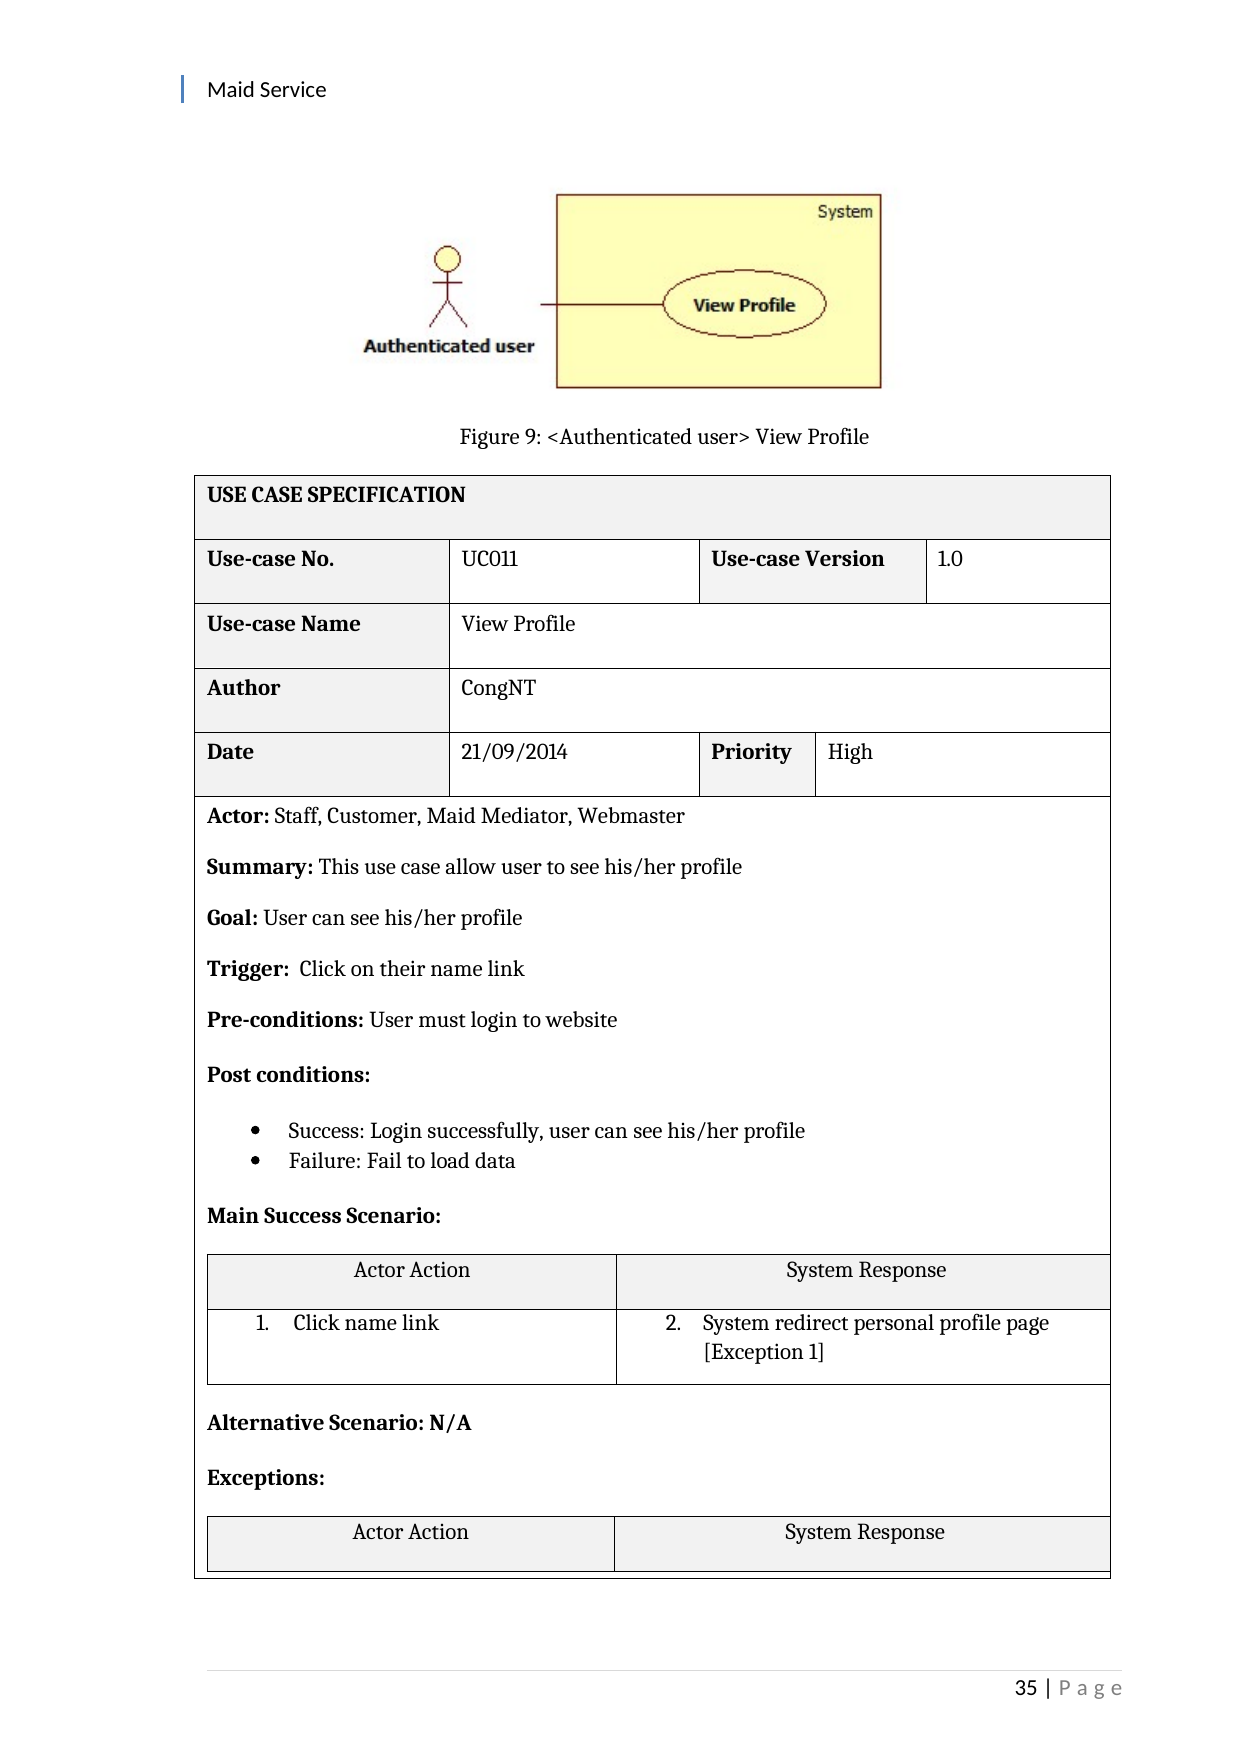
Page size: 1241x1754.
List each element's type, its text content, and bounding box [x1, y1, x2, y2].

table_header USE CASE SPECIFICATION [195, 476, 1110, 539]
table_cell 21/09/2014 [450, 733, 699, 796]
table_cell High [816, 733, 1110, 796]
table_cell Priority [700, 733, 815, 796]
table_cell Use-case No. [195, 540, 449, 603]
table_cell CongNT [450, 669, 1110, 732]
table_cell Author [195, 669, 449, 732]
picture [325, 163, 913, 420]
table_cell View Profile [450, 604, 1110, 667]
table_cell 1.0 [927, 540, 1110, 603]
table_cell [195, 797, 1110, 1578]
table_cell Date [195, 733, 449, 796]
table_cell Use-case Name [195, 604, 449, 667]
table_cell UC011 [450, 540, 699, 603]
table_cell Use-case Version [700, 540, 926, 603]
